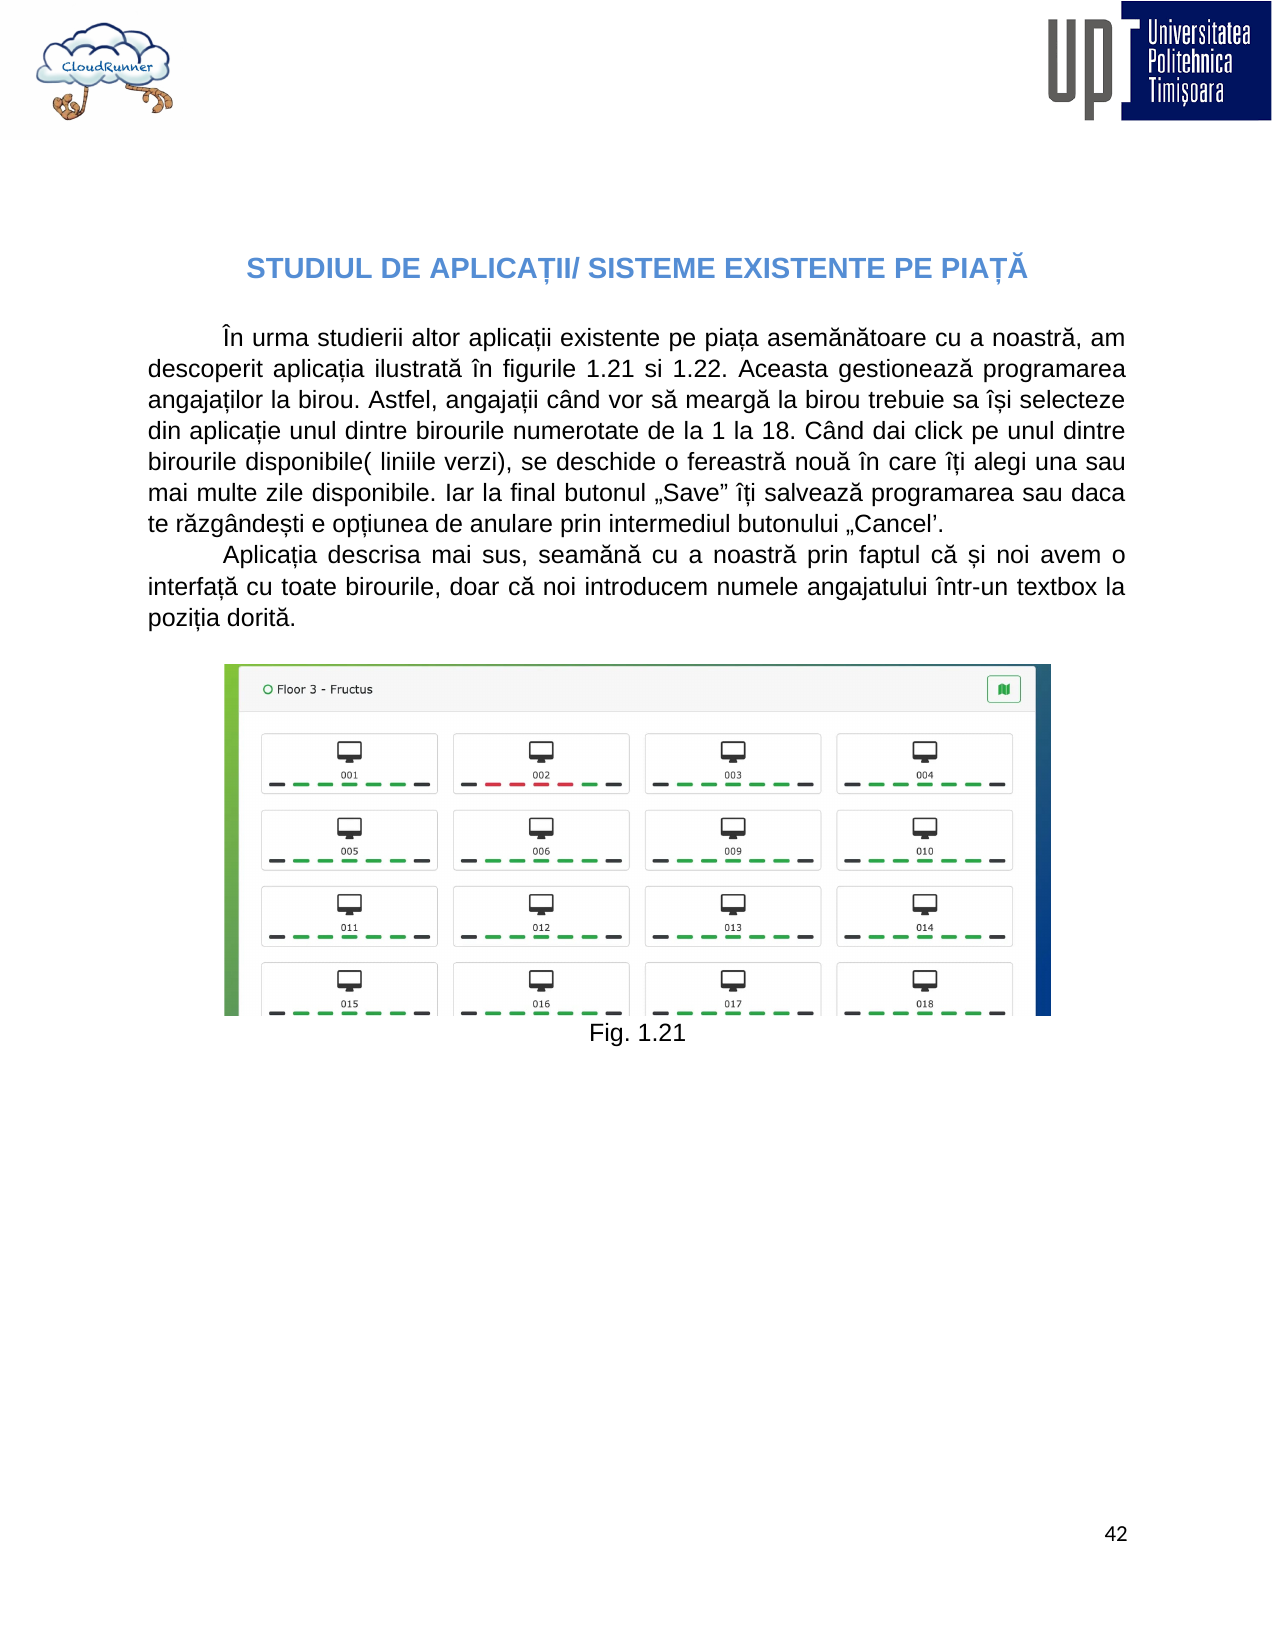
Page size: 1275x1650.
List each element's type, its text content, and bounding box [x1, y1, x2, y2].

picture [224, 664, 1051, 1016]
text În urma studierii altor aplicații existente pe piața asemănătoare cu a noastră, am descoperit aplicația ilustrată în figurile 1.21 si 1.22. Aceasta gestionează programarea angajaților la birou. Astfel, angajații când vor să meargă la birou trebuie sa își selecteze din aplicație unul dintre birourile numerotate de la 1 la 18. Când dai click pe unul dintre birourile disponibile( liniile verzi), se deschide o fereastră nouă în care îți alegi una sau mai multe zile disponibile. Iar la final butonul „Save” îți salvează programarea sau daca te răzgândești e opțiunea de anulare prin intermediul butonului „Cancel’. [148, 323, 1127, 538]
text Aplicația descrisa mai sus, seamănă cu a noastră prin faptul că și noi avem o interfață cu toate birourile, doar că noi introducem numele angajatului într-un textbox la poziția dorită. [148, 541, 1127, 631]
picture [0, 0, 210, 140]
picture [1026, 0, 1272, 129]
text Fig. 1.21 [148, 1018, 1127, 1046]
text STUDIUL DE APLICAȚII/ SISTEME EXISTENTE PE PIAȚĂ [148, 251, 1127, 284]
